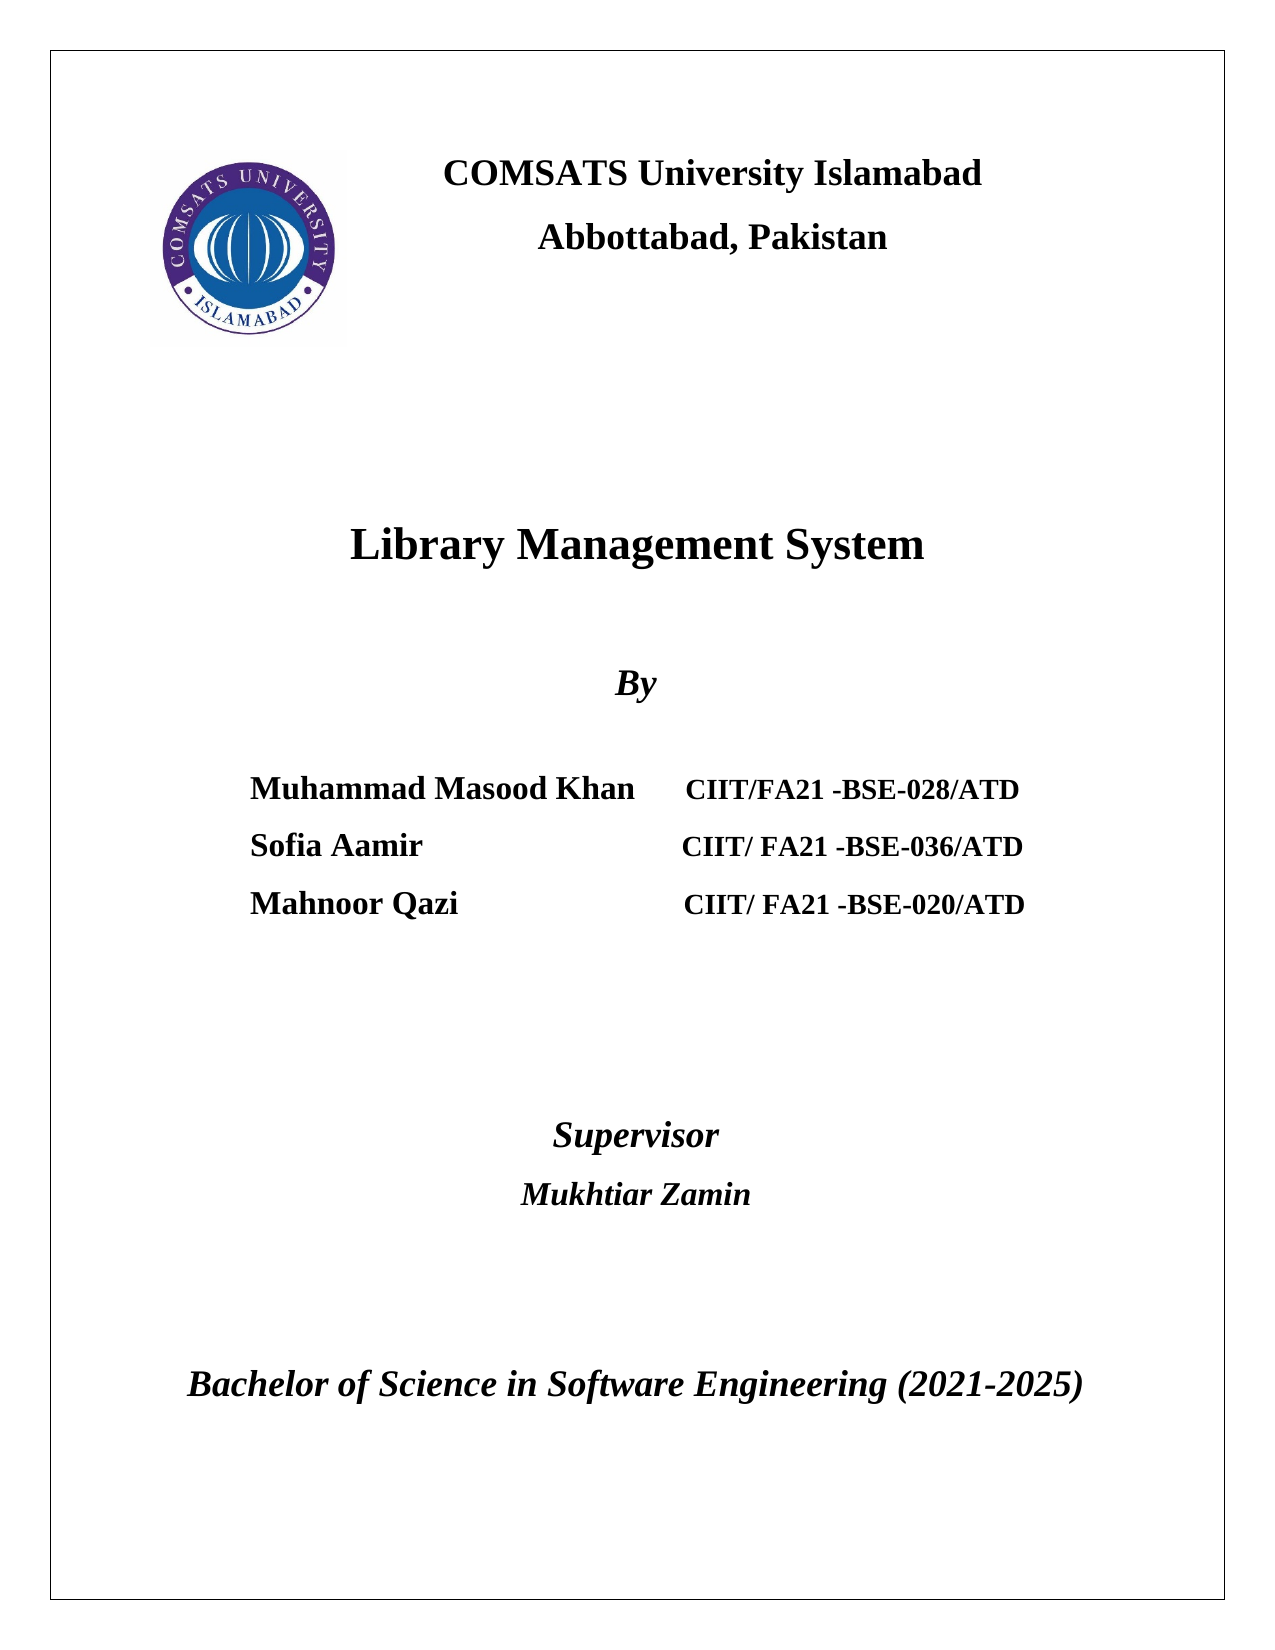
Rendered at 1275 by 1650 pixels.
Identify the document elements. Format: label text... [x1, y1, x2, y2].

text Abbottabad, Pakistan [347, 215, 1125, 258]
text Muhammad Masood Khan CIIT/FA21 -BSE-028/ATD [150, 768, 1125, 806]
text Mahnoor Qazi CIIT/ FA21 -BSE-020/ATD [150, 883, 1125, 921]
text Sofia Aamir CIIT/ FA21 -BSE-036/ATD [150, 826, 1125, 864]
text Library Management System [150, 517, 1125, 569]
text Supervisor Mukhtiar Zamin [150, 1112, 1125, 1213]
text By [150, 660, 1125, 703]
text Bachelor of Science in Software Engineering (2021-2025) [150, 1361, 1125, 1404]
picture [150, 150, 347, 347]
text COMSATS University Islamabad [347, 150, 1125, 193]
